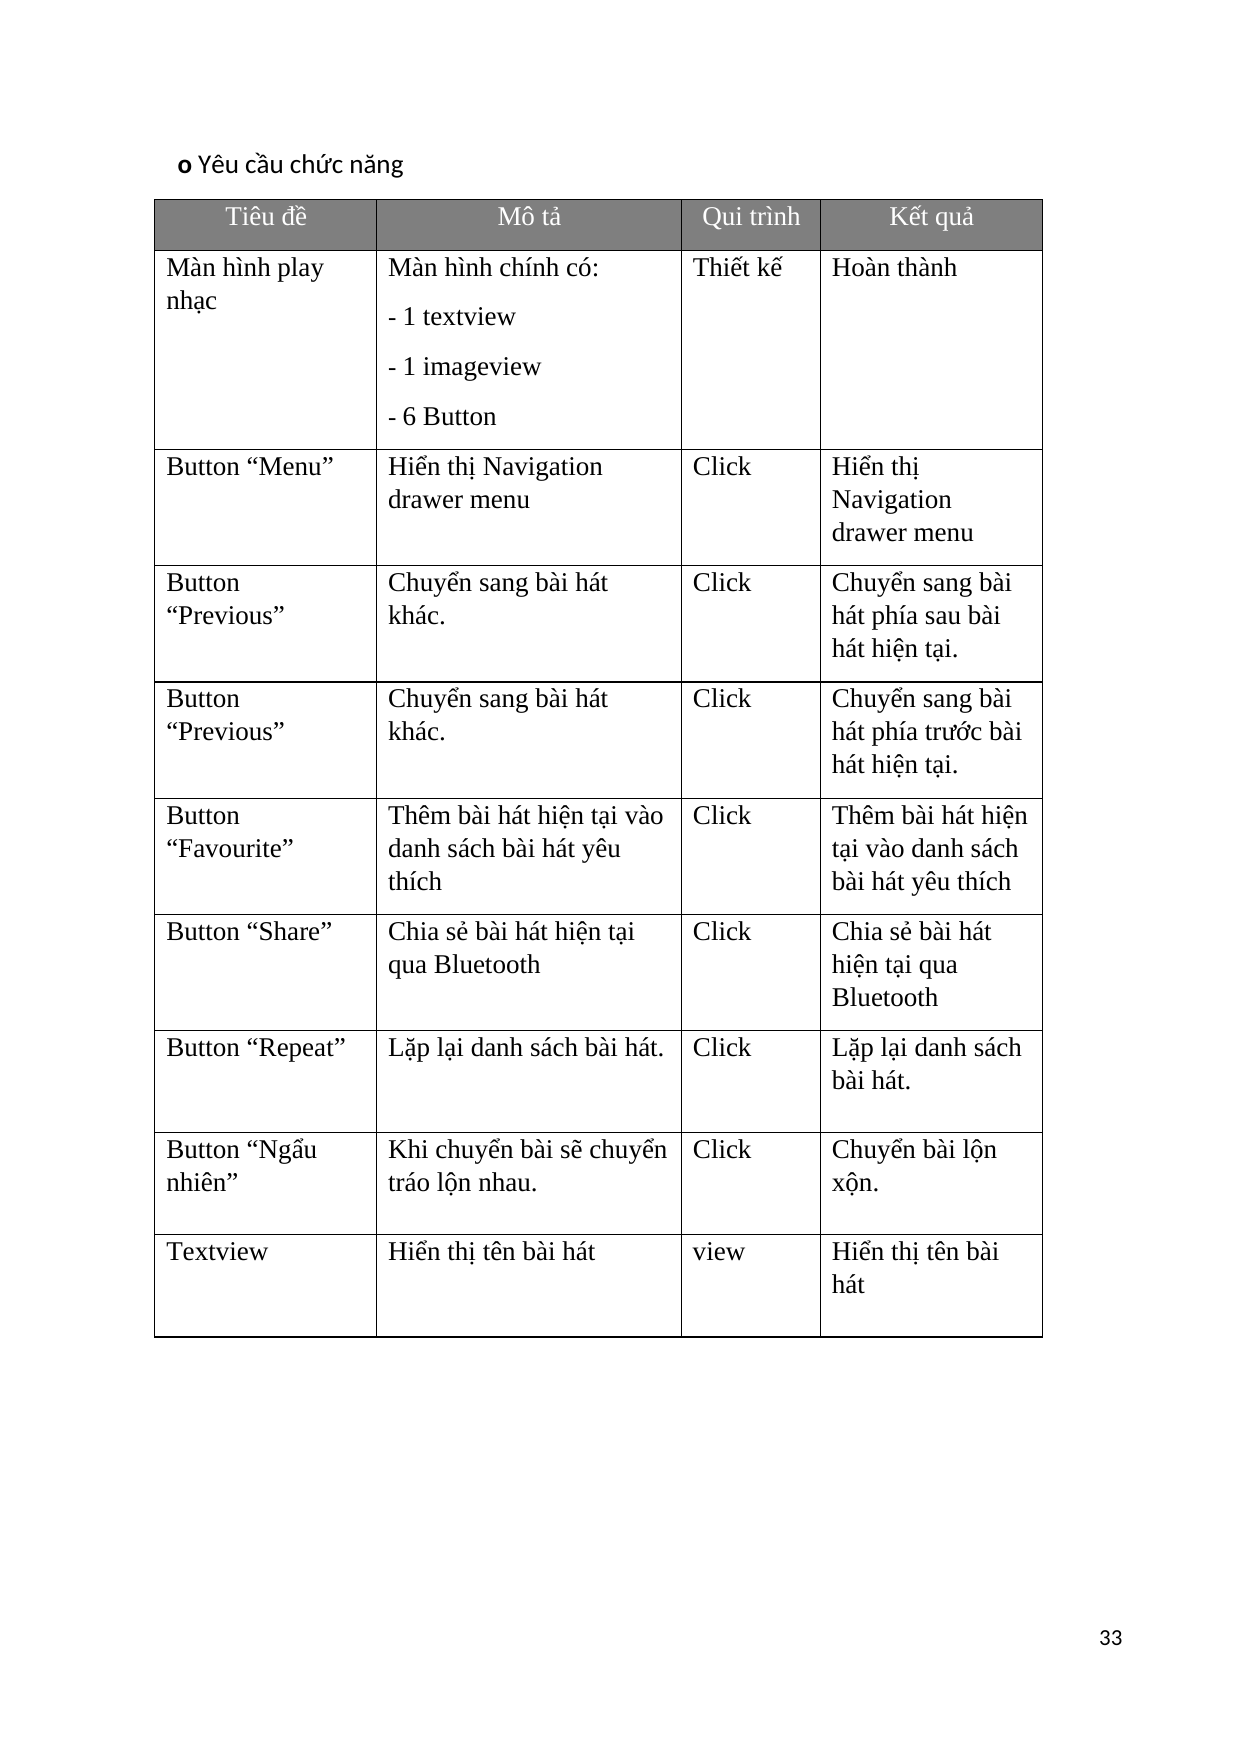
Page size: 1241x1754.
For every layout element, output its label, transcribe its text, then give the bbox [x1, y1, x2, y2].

table_cell Click [682, 683, 820, 798]
table_cell Button “Menu” [155, 450, 376, 565]
table_cell Lặp lại danh sách bài hát. [377, 1031, 681, 1132]
table_cell view [682, 1235, 820, 1336]
text o Yêu cầu chức năng [177, 148, 1122, 181]
table_cell Button “Favourite” [155, 799, 376, 914]
table_cell Chuyển bài lộn xộn. [821, 1133, 1042, 1234]
table_cell Màn hình chính có: 1 textview 1 imageview 6 Button [377, 251, 681, 449]
table_cell Click [682, 1031, 820, 1132]
table_cell Button “Previous” [155, 566, 376, 681]
table_cell Hiển thị tên bài hát [821, 1235, 1042, 1336]
table_cell Chuyển sang bài hát phía sau bài hát hiện tại. [821, 566, 1042, 681]
table_cell Chia sẻ bài hát hiện tại qua Bluetooth [821, 915, 1042, 1030]
table_header Mô tả [377, 200, 681, 250]
table_cell Click [682, 1133, 820, 1234]
table_cell Click [682, 799, 820, 914]
table_cell Button “Share” [155, 915, 376, 1030]
table_cell Hoàn thành [821, 251, 1042, 449]
table_cell Button “Repeat” [155, 1031, 376, 1132]
table_cell Hiển thị Navigation drawer menu [377, 450, 681, 565]
table_header Kết quả [821, 200, 1042, 250]
table_cell Thêm bài hát hiện tại vào danh sách bài hát yêu thích [821, 799, 1042, 914]
table_cell Click [682, 566, 820, 681]
table_cell Thiết kế [682, 251, 820, 449]
table_cell Hiển thị tên bài hát [377, 1235, 681, 1336]
table_cell Khi chuyển bài sẽ chuyển tráo lộn nhau. [377, 1133, 681, 1234]
table_cell Thêm bài hát hiện tại vào danh sách bài hát yêu thích [377, 799, 681, 914]
table_cell Click [682, 450, 820, 565]
table_cell Chuyển sang bài hát khác. [377, 683, 681, 798]
table_cell Button “Ngẩu nhiên” [155, 1133, 376, 1234]
table_header Qui trình [682, 200, 820, 250]
table_cell Màn hình play nhạc [155, 251, 376, 449]
table_cell Chuyển sang bài hát khác. [377, 566, 681, 681]
table_cell Chia sẻ bài hát hiện tại qua Bluetooth [377, 915, 681, 1030]
table_cell Lặp lại danh sách bài hát. [821, 1031, 1042, 1132]
table_header Tiêu đề [155, 200, 376, 250]
table_cell Chuyển sang bài hát phía trước bài hát hiện tại. [821, 683, 1042, 798]
table_cell Click [682, 915, 820, 1030]
table_cell Button “Previous” [155, 683, 376, 798]
table_cell Hiển thị Navigation drawer menu [821, 450, 1042, 565]
table_cell Textview [155, 1235, 376, 1336]
